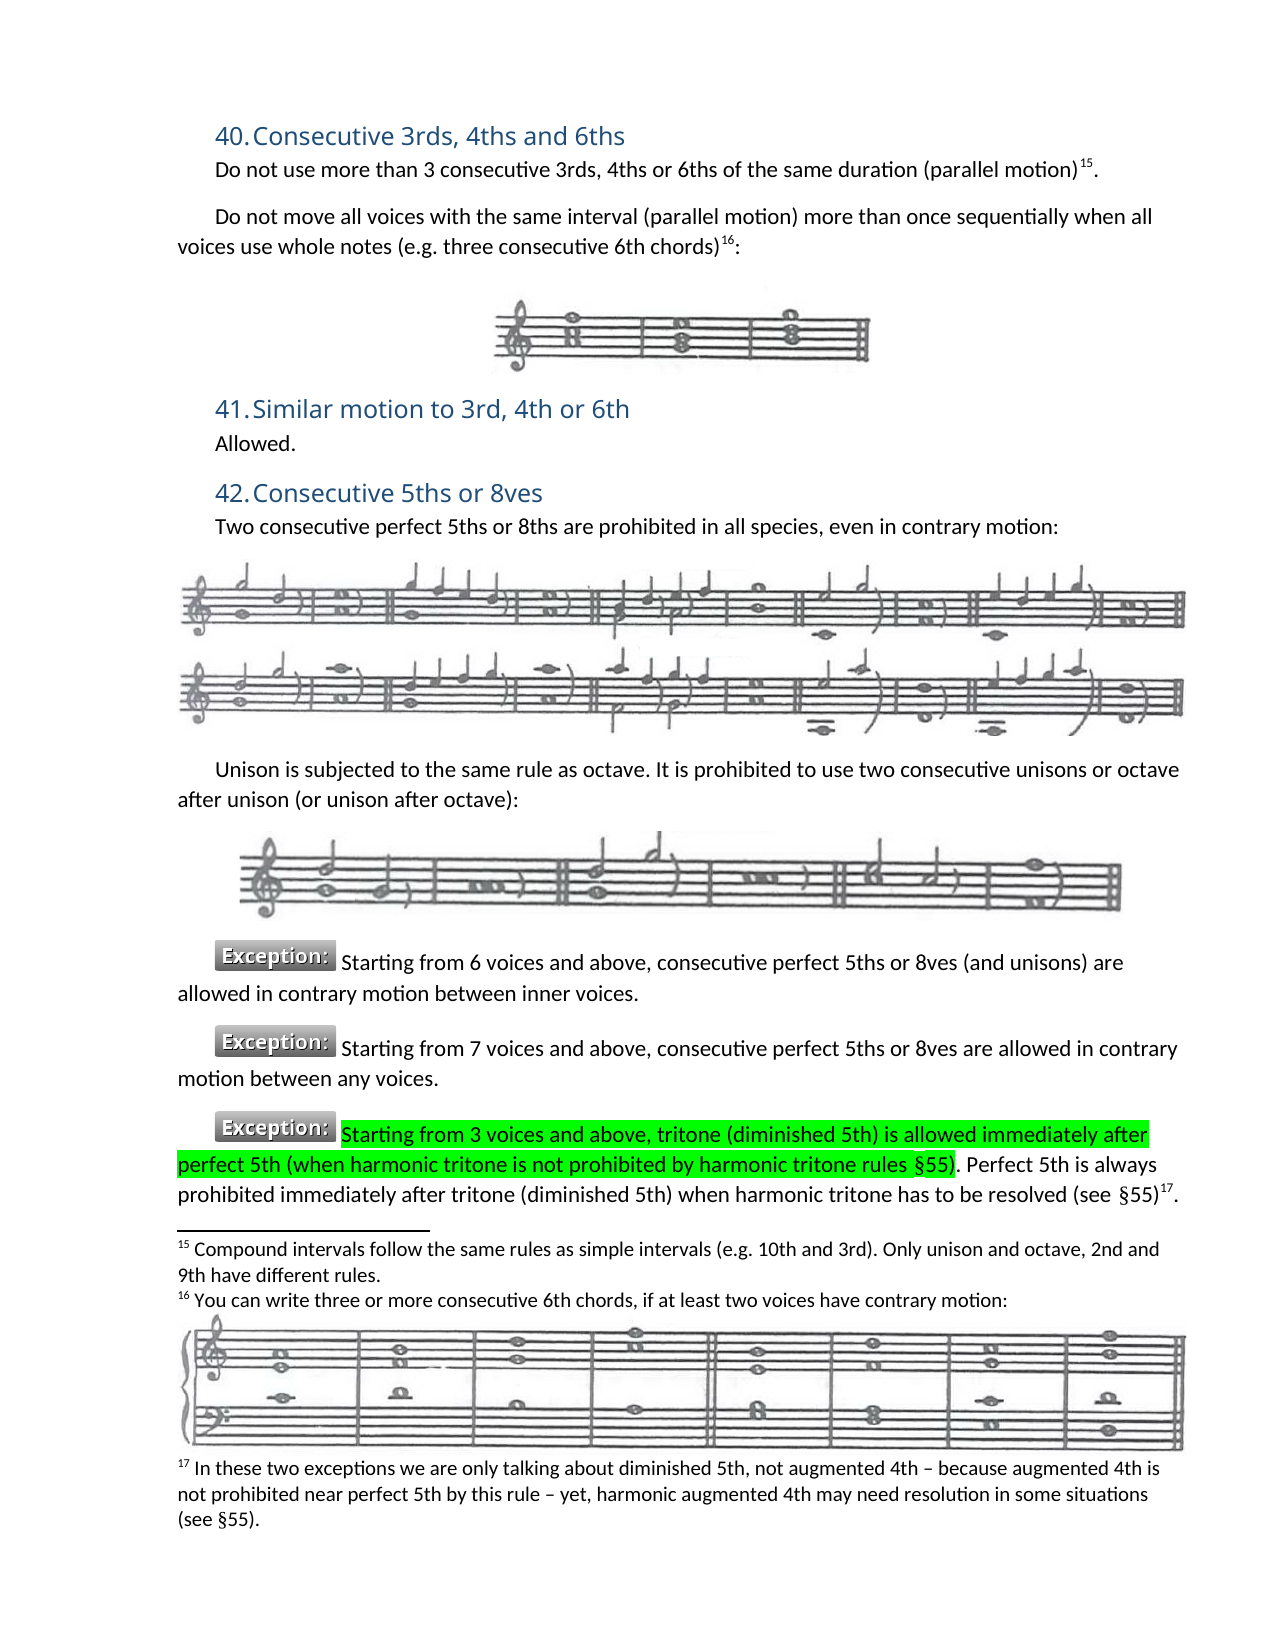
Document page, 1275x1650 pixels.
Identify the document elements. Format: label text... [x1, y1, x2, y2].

picture [177, 1312, 1187, 1456]
text Allowed. [177, 429, 1186, 457]
picture [492, 278, 872, 374]
text Starting from 7 voices and above, consecutive perfect 5ths or 8ves are allowed in contrary motion between any voices. [177, 1026, 1186, 1092]
text Unison is subjected to the same rule as octave. It is prohibited to use two consecutive unisons or octave after unison (or unison after octave): [177, 755, 1186, 813]
subtitle Similar motion to 3rd, 4th or 6th [215, 392, 1186, 426]
text Two consecutive perfect 5ths or 8ths are prohibited in all species, even in contrary motion: [177, 512, 1186, 540]
subtitle Consecutive 5ths or 8ves [215, 476, 1186, 510]
picture [177, 559, 1187, 736]
picture [214, 1111, 337, 1142]
picture [214, 940, 337, 971]
picture [214, 1025, 337, 1057]
text Starting from 3 voices and above, tritone (diminished 5th) is allowed immediately after perfect 5th (when harmonic tritone is not prohibited by harmonic tritone rules §55). Perfect 5th is always prohibited immediately after tritone (diminished 5th) when harmonic tritone has to be resolved (see §55). [177, 1111, 1186, 1208]
text Starting from 6 voices and above, consecutive perfect 5ths or 8ves (and unisons) are allowed in contrary motion between inner voices. [177, 940, 1186, 1007]
text Do not use more than 3 consecutive 3rds, 4ths or 6ths of the same duration (parallel motion). [177, 155, 1186, 183]
picture [239, 831, 1125, 921]
text Do not move all voices with the same interval (parallel motion) more than once sequentially when all voices use whole notes (e.g. three consecutive 6th chords): [177, 202, 1186, 260]
subtitle Consecutive 3rds, 4ths and 6ths [215, 118, 1186, 152]
